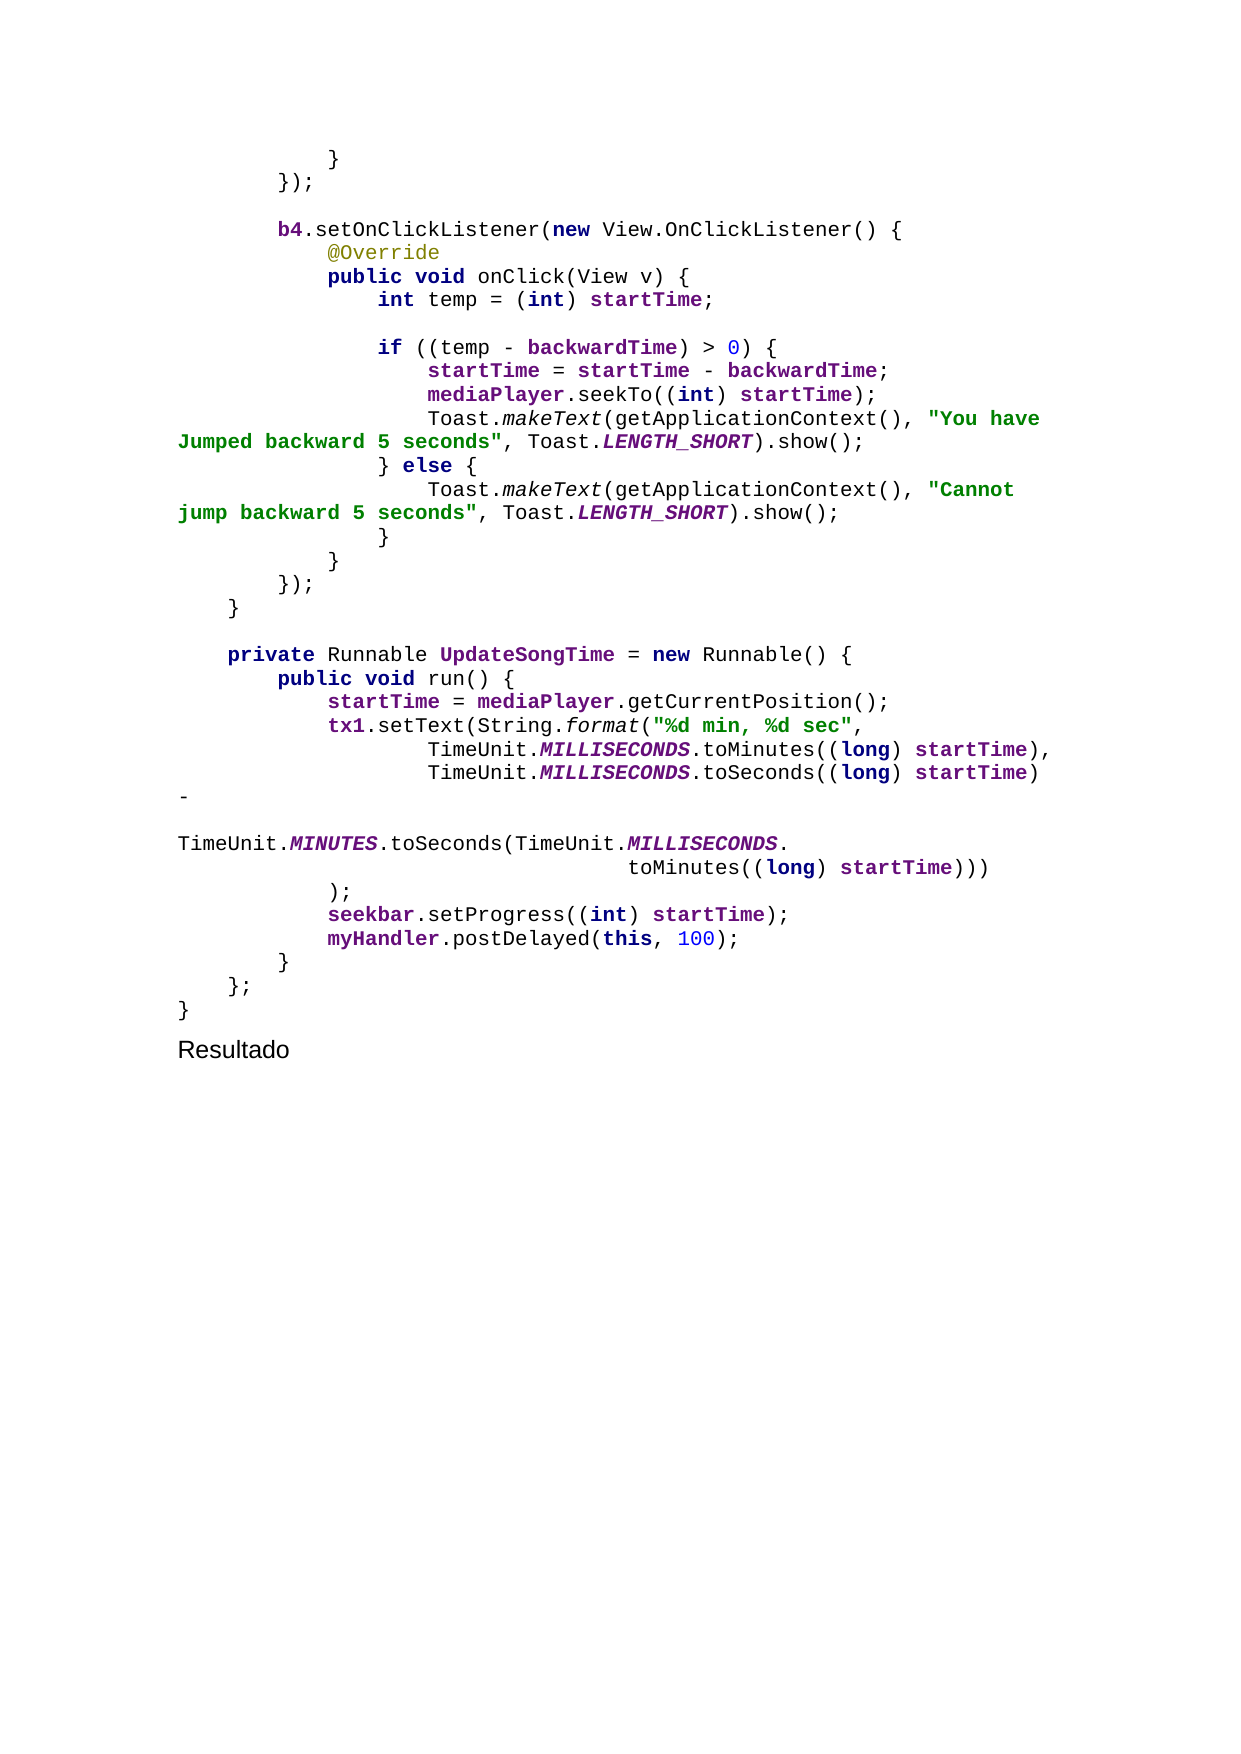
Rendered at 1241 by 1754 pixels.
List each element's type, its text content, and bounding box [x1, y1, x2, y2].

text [177, 148, 1063, 1022]
text Resultado [177, 1035, 1063, 1064]
